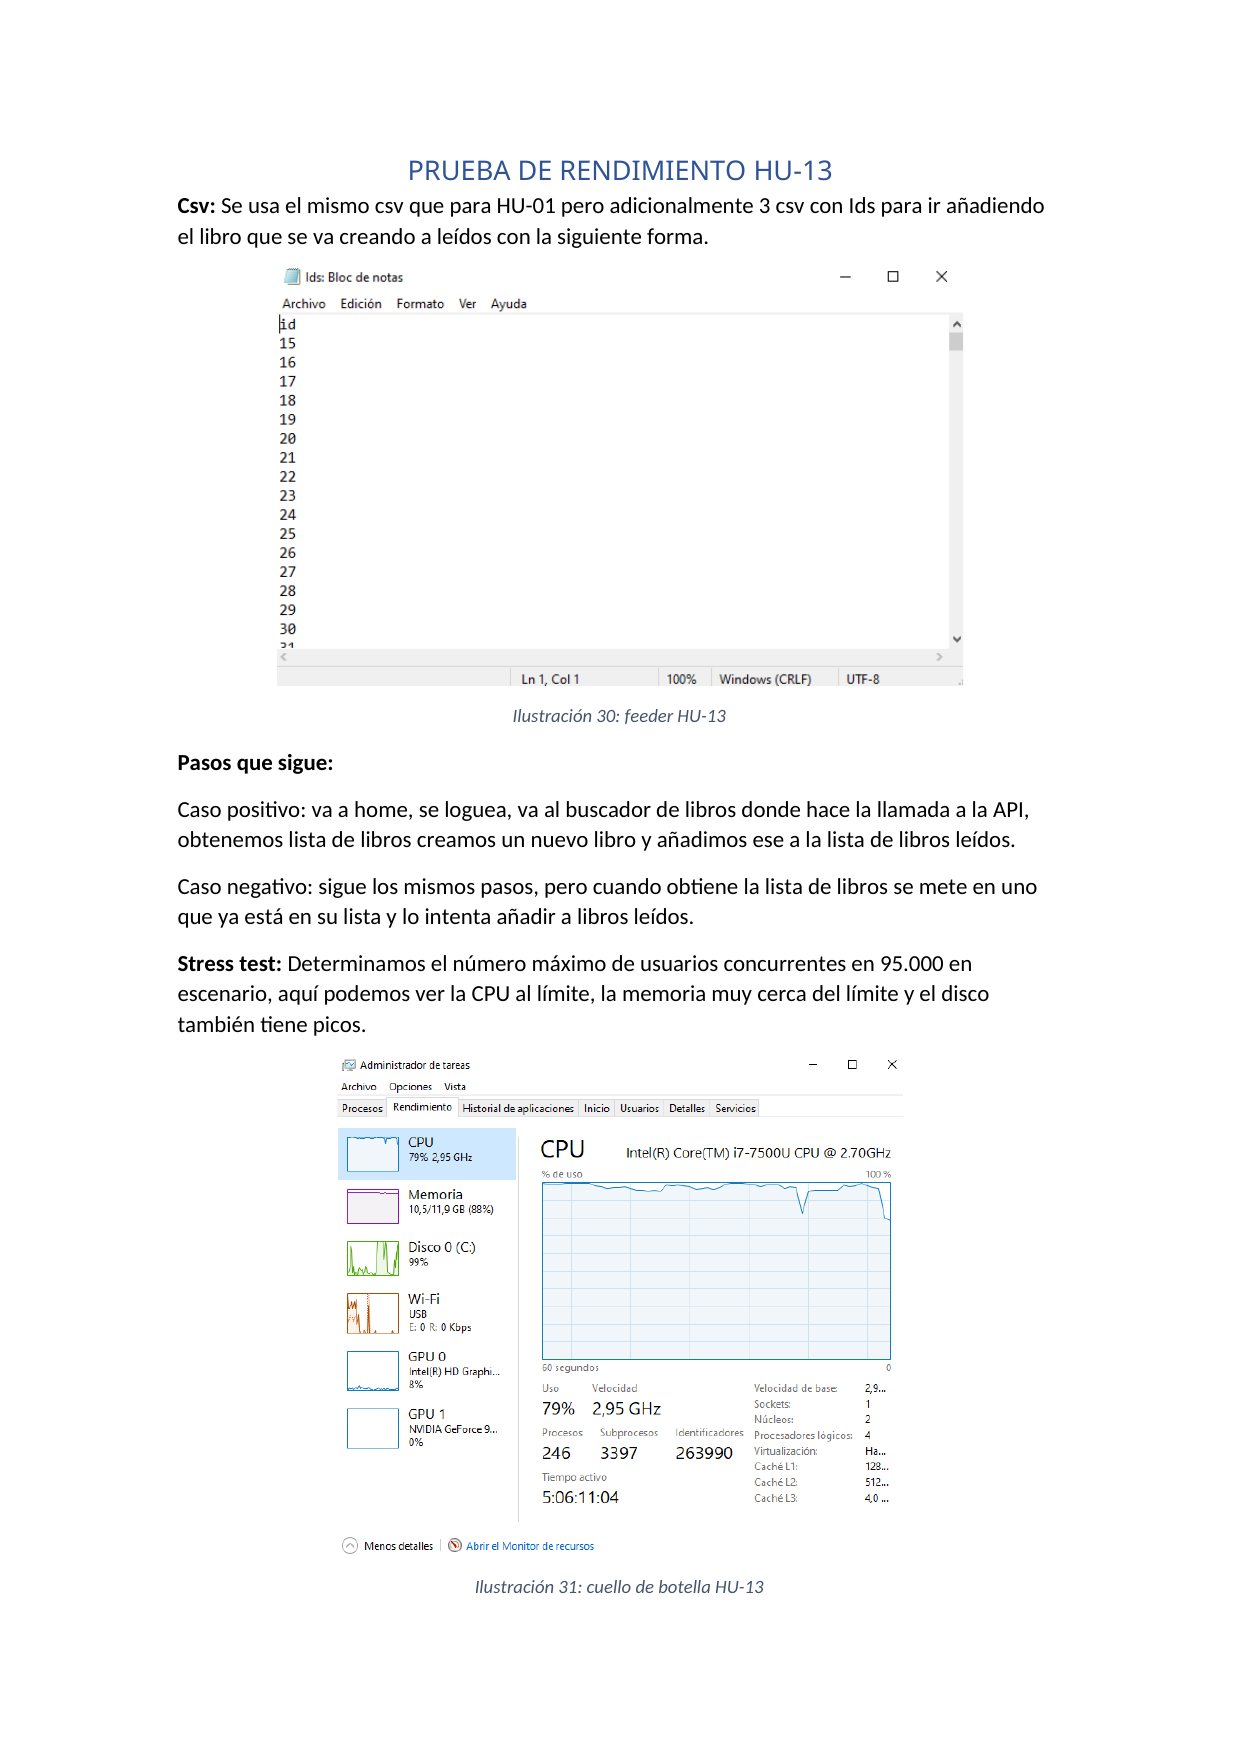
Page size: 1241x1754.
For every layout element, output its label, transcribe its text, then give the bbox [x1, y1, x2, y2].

text Ilustración 31: cuello de botella HU-13 [177, 1575, 1063, 1598]
picture [337, 1056, 903, 1557]
subtitle PRUEBA DE RENDIMIENTO HU-13 [177, 152, 1063, 189]
text Caso negativo: sigue los mismos pasos, pero cuando obtiene la lista de libros se mete en uno que ya está en su lista y lo intenta añadir a libros leídos. [177, 872, 1063, 930]
text Csv: Se usa el mismo csv que para HU-01 pero adicionalmente 3 csv con Ids para ir añadiendo el libro que se va creando a leídos con la siguiente forma. [177, 192, 1063, 250]
picture [277, 268, 964, 686]
text Caso positivo: va a home, se loguea, va al buscador de libros donde hace la llamada a la API, obtenemos lista de libros creamos un nuevo libro y añadimos ese a la lista de libros leídos. [177, 795, 1063, 853]
text Stress test: Determinamos el número máximo de usuarios concurrentes en 95.000 en escenario, aquí podemos ver la CPU al límite, la memoria muy cerca del límite y el disco también tiene picos. [177, 949, 1063, 1038]
text Pasos que sigue: [177, 748, 1063, 776]
text Ilustración 30: feeder HU-13 [177, 704, 1063, 727]
